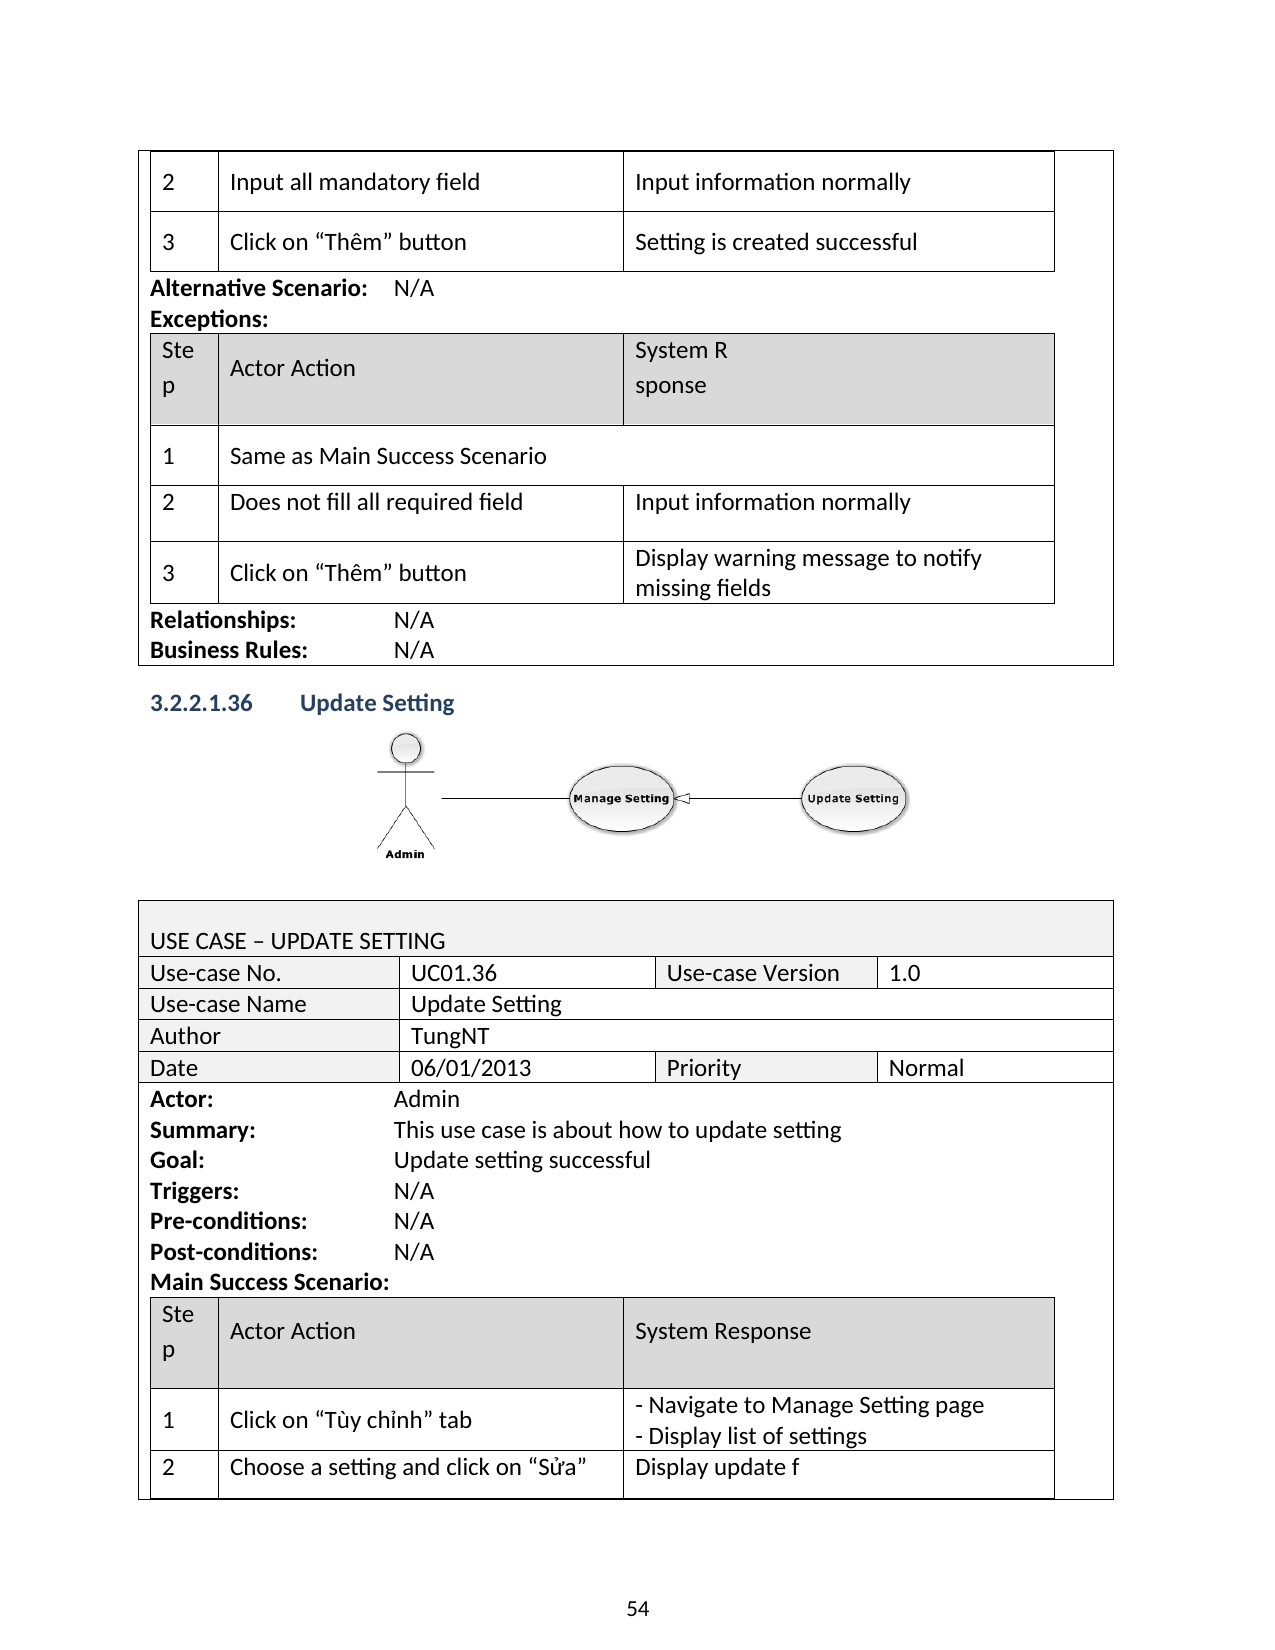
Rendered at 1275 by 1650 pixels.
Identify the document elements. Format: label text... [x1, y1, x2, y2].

table_cell UC01.36 [400, 957, 655, 988]
table_cell Use-case Name [139, 989, 399, 1019]
table_cell 06/01/2013 [400, 1052, 655, 1082]
table_cell Normal [878, 1052, 1113, 1082]
table_header USE CASE – UPDATE SETTING [139, 901, 1113, 956]
table_cell Priority [656, 1052, 877, 1082]
table_cell 1.0 [878, 957, 1113, 988]
table_cell Use-case No. [139, 957, 399, 988]
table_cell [139, 151, 1113, 665]
table_cell Author [139, 1020, 399, 1051]
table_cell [139, 1083, 1113, 1499]
table_cell Update Setting [400, 989, 1113, 1019]
table_cell TungNT [400, 1020, 1113, 1051]
picture [357, 722, 918, 875]
table_cell Use-case Version [656, 957, 877, 988]
table_cell Date [139, 1052, 399, 1082]
subtitle 3.2.2.1.36 Update Setting [150, 687, 1125, 717]
